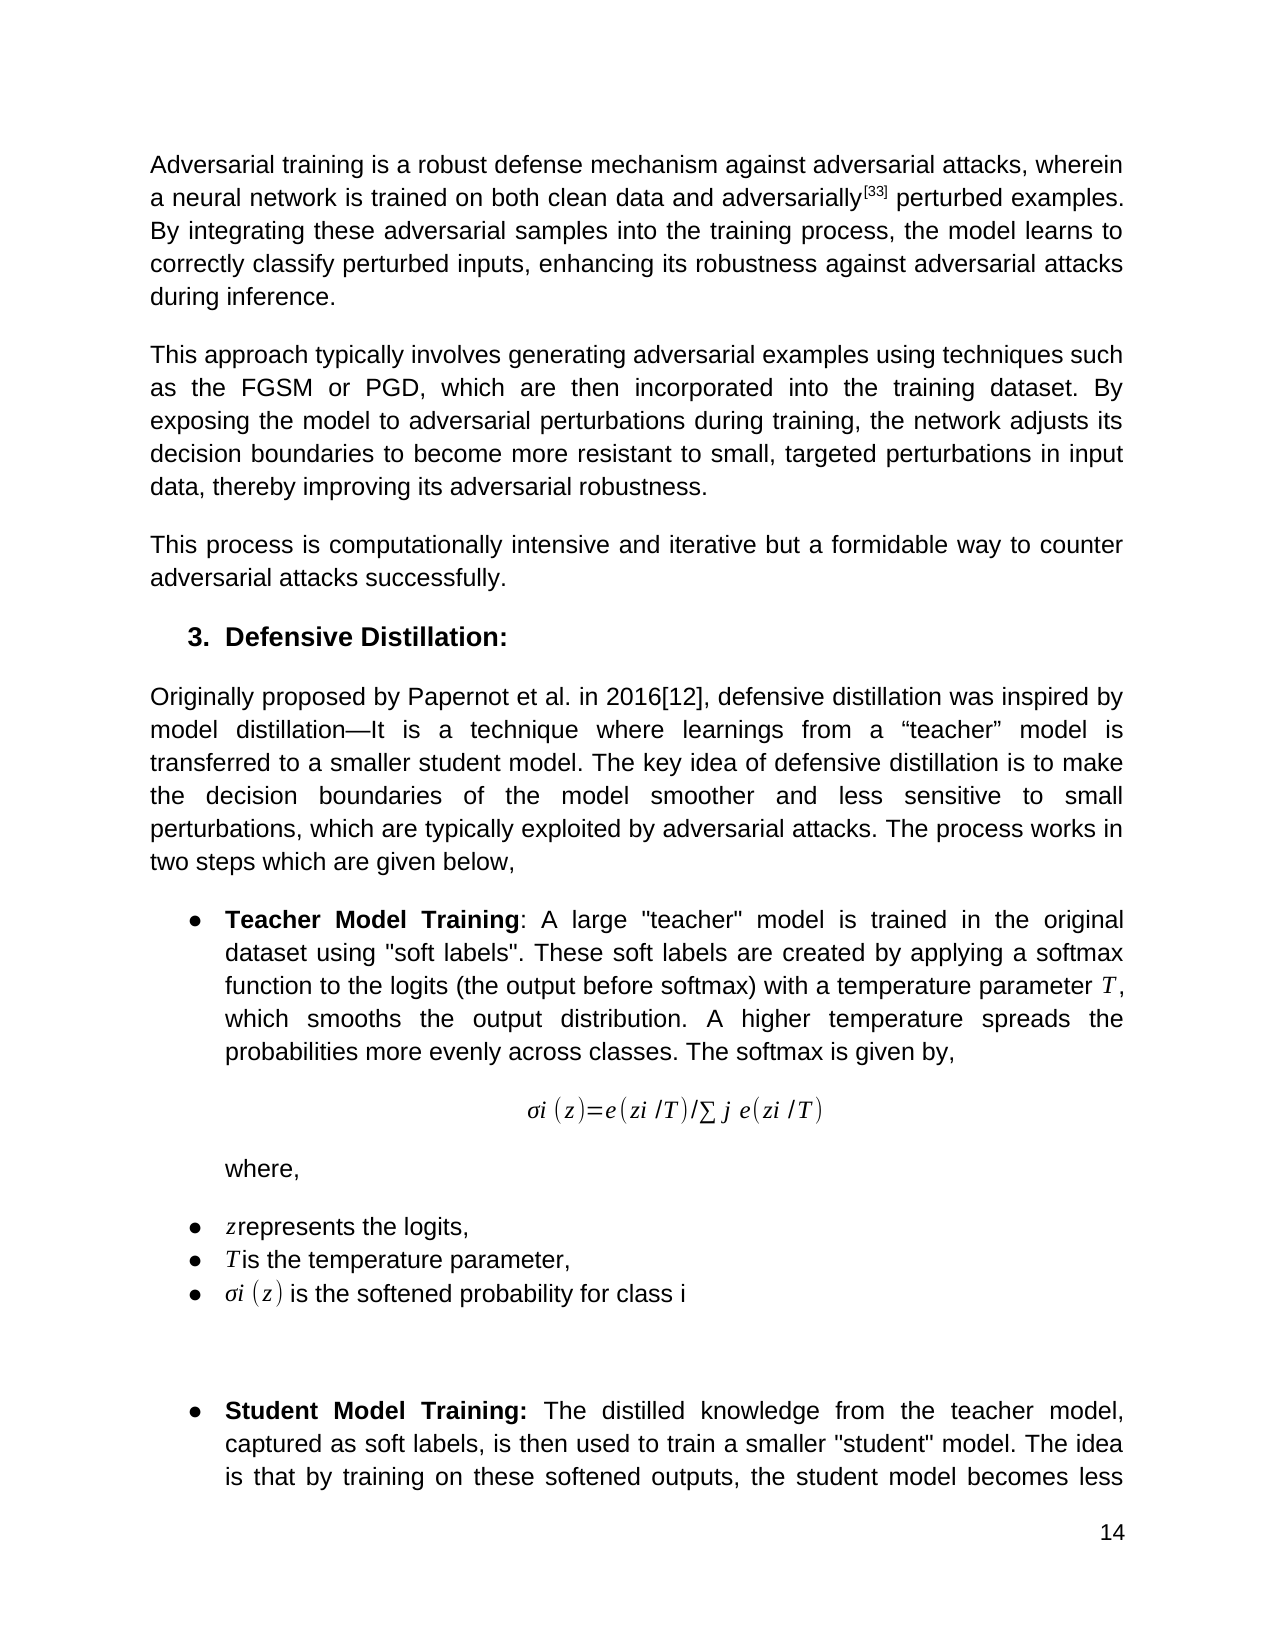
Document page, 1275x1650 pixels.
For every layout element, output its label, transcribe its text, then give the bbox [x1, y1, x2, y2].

list represents the logits, [187, 1212, 1125, 1241]
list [187, 1396, 1125, 1490]
text where, [225, 1154, 1125, 1183]
list is the softened probability for class i [187, 1278, 1125, 1308]
text This process is computationally intensive and iterative but a formidable way to counter adversarial attacks successfully. [150, 530, 1125, 592]
list is the temperature parameter, [187, 1245, 1125, 1274]
text This approach typically involves generating adversarial examples using techniques such as the FGSM or PGD, which are then incorporated into the training dataset. By exposing the model to adversarial perturbations during training, the network adjusts its decision boundaries to become more resistant to small, targeted perturbations in input data, thereby improving its adversarial robustness. [150, 340, 1125, 501]
list Teacher Model Training: A large "teacher" model is trained in the original dataset using "soft labels". These soft labels are created by applying a softmax function to the logits (the output before softmax) with a temperature parameter , which smooths the output distribution. A higher temperature spreads the probabilities more evenly across classes. The softmax is given by, [187, 905, 1125, 1066]
list Defensive Distillation: [187, 621, 1125, 652]
text Originally proposed by Papernot et al. in 2016[12], defensive distillation was inspired by model distillation—It is a technique where learnings from a “teacher” model is transferred to a smaller student model. The key idea of defensive distillation is to make the decision boundaries of the model smoother and less sensitive to small perturbations, which are typically exploited by adversarial attacks. The process works in two steps which are given below, [150, 682, 1125, 876]
text Adversarial training is a robust defense mechanism against adversarial attacks, wherein a neural network is trained on both clean data and adversarially[33] perturbed examples. By integrating these adversarial samples into the training process, the model learns to correctly classify perturbed inputs, enhancing its robustness against adversarial attacks during inference. [150, 150, 1125, 311]
